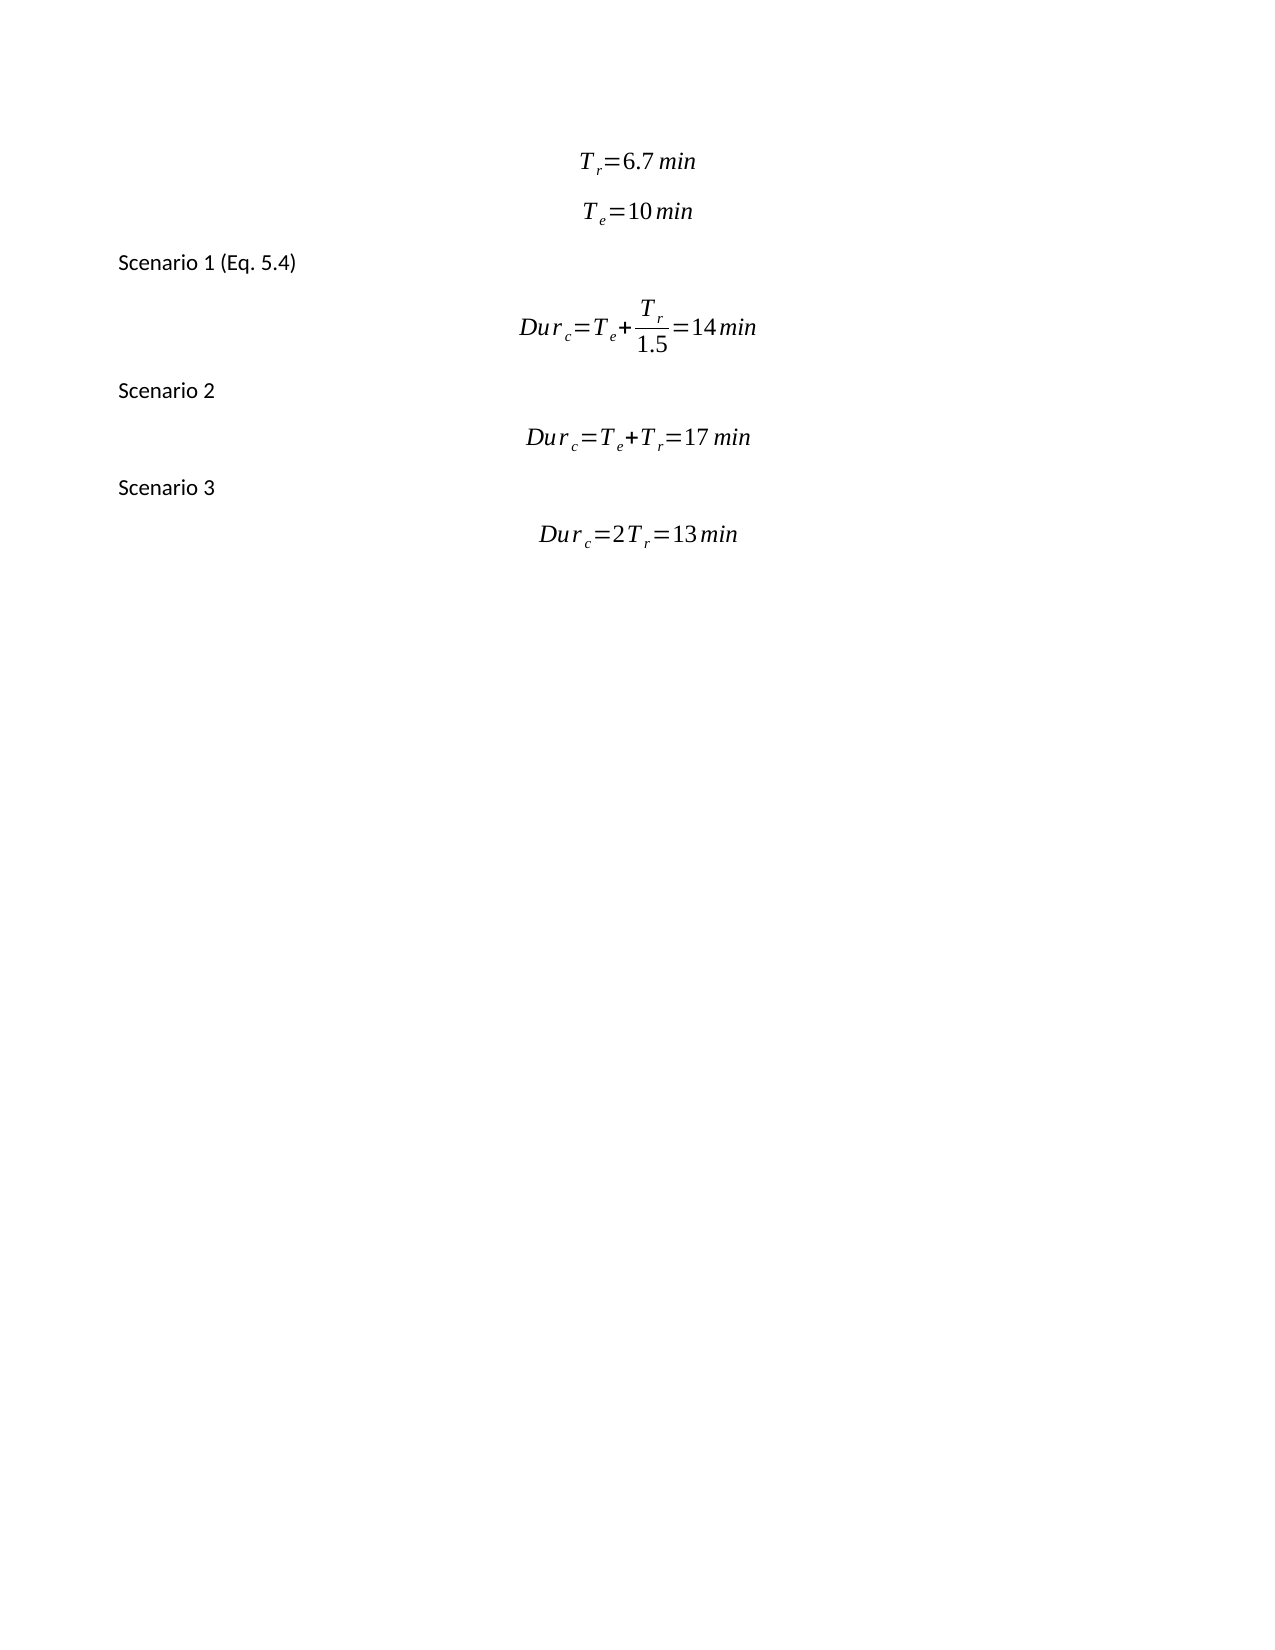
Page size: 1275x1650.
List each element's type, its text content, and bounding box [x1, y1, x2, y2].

text Scenario 2 [118, 376, 1157, 404]
text Scenario 3 [118, 473, 1157, 502]
text Scenario 1 (Eq. 5.4) [118, 248, 1157, 276]
